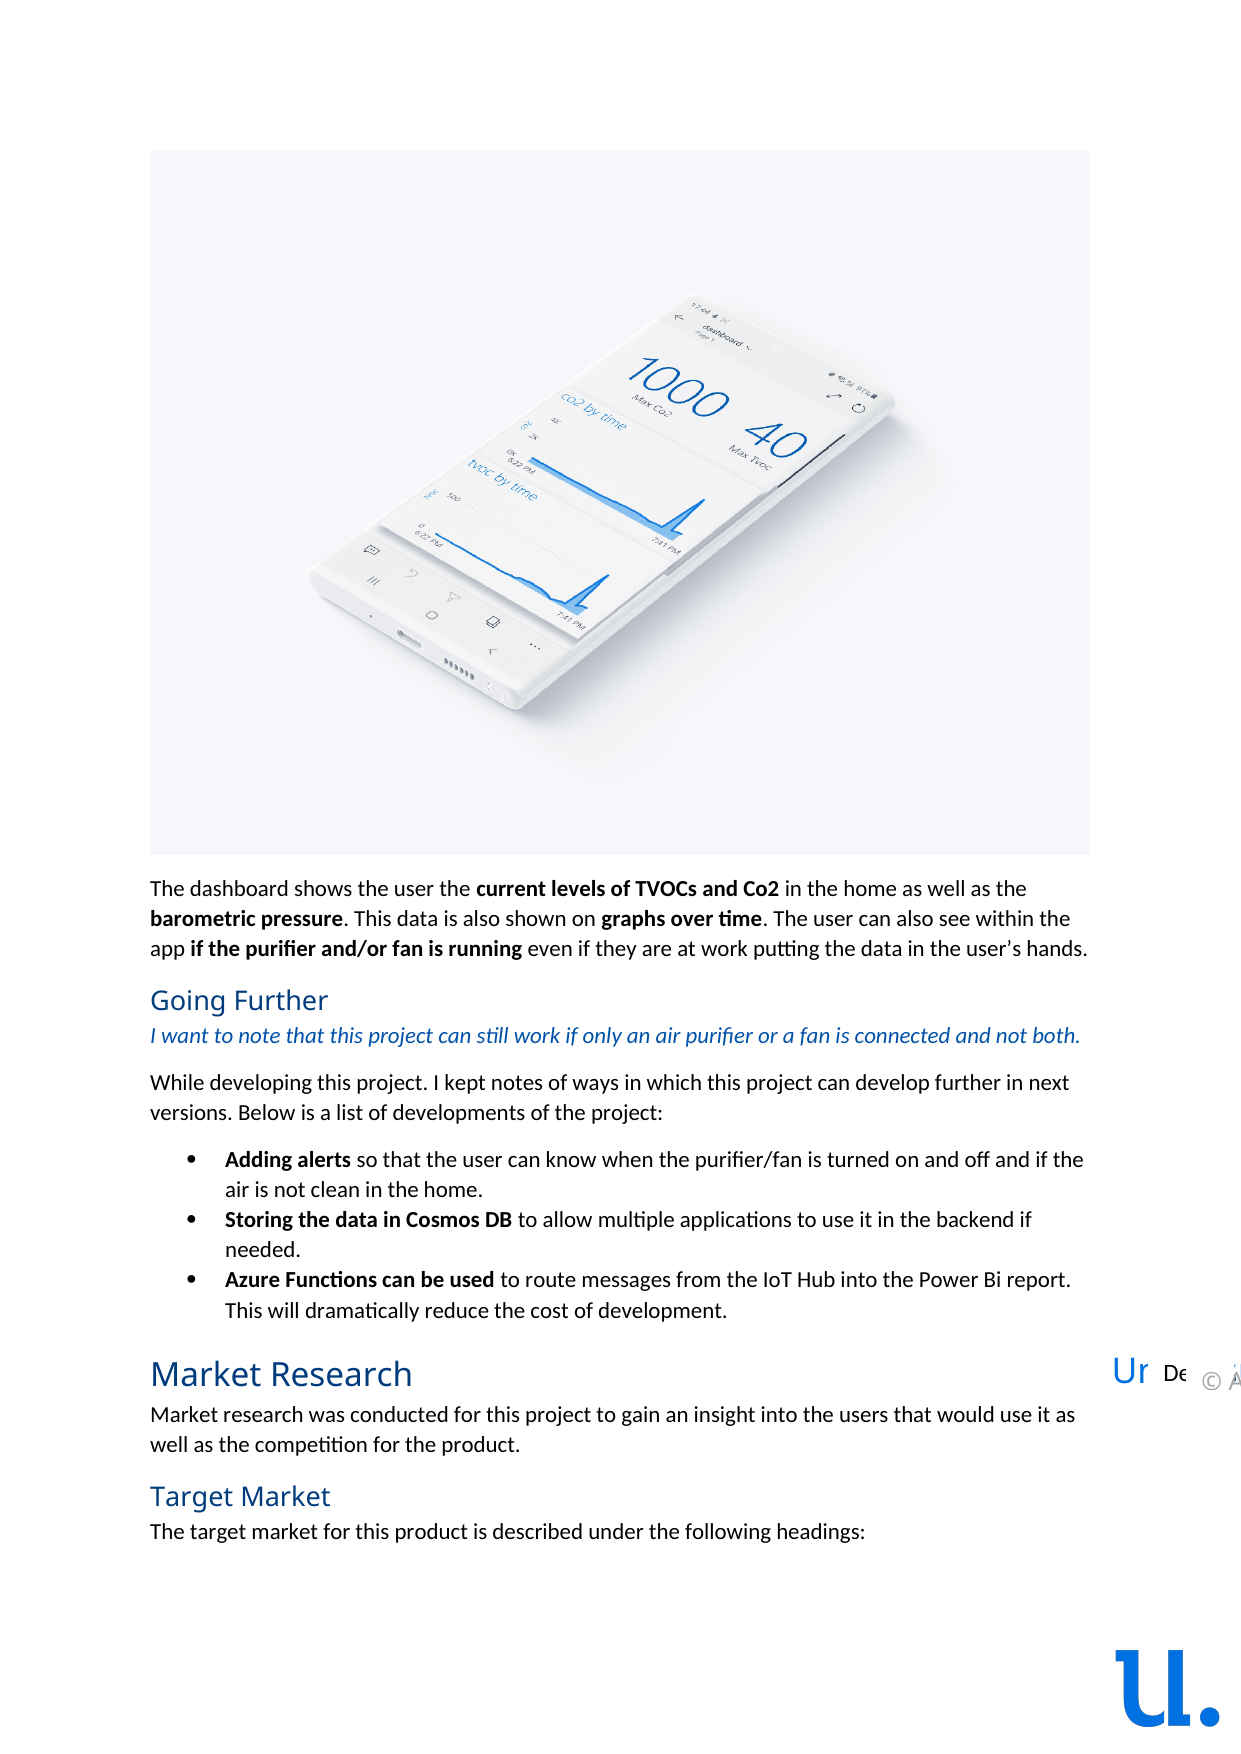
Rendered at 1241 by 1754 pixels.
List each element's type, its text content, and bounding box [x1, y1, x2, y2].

list Adding alerts so that the user can know when the purifier/fan is turned on and off and if the air is not clean in the home. [187, 1145, 1090, 1203]
text While developing this project. I kept notes of ways in which this project can develop further in next versions. Below is a list of developments of the project: [150, 1068, 1090, 1126]
subtitle Market Research [150, 1351, 1090, 1396]
subtitle Going Further [150, 981, 1090, 1018]
text Market research was conducted for this project to gain an insight into the users that would use it as well as the competition for the product. [150, 1400, 1090, 1458]
list Azure Functions can be used to route messages from the IoT Hub into the Power Bi report. This will dramatically reduce the cost of development. [187, 1266, 1090, 1324]
list Storing the data in Cosmos DB to allow multiple applications to use it in the backend if needed. [187, 1205, 1090, 1263]
text The target market for this product is described under the following headings: [150, 1517, 1090, 1545]
text The dashboard shows the user the current levels of TVOCs and Co2 in the home as well as the barometric pressure. This data is also shown on graphs over time. The user can also see within the app if the purifier and/or fan is running even if they are at work putting the data in the user’s hands. [150, 874, 1090, 962]
text I want to note that this project can still work if only an air purifier or a fan is connected and not both. [150, 1021, 1090, 1049]
picture [150, 150, 1090, 855]
subtitle Target Market [150, 1477, 1090, 1514]
picture [1102, 1642, 1233, 1754]
